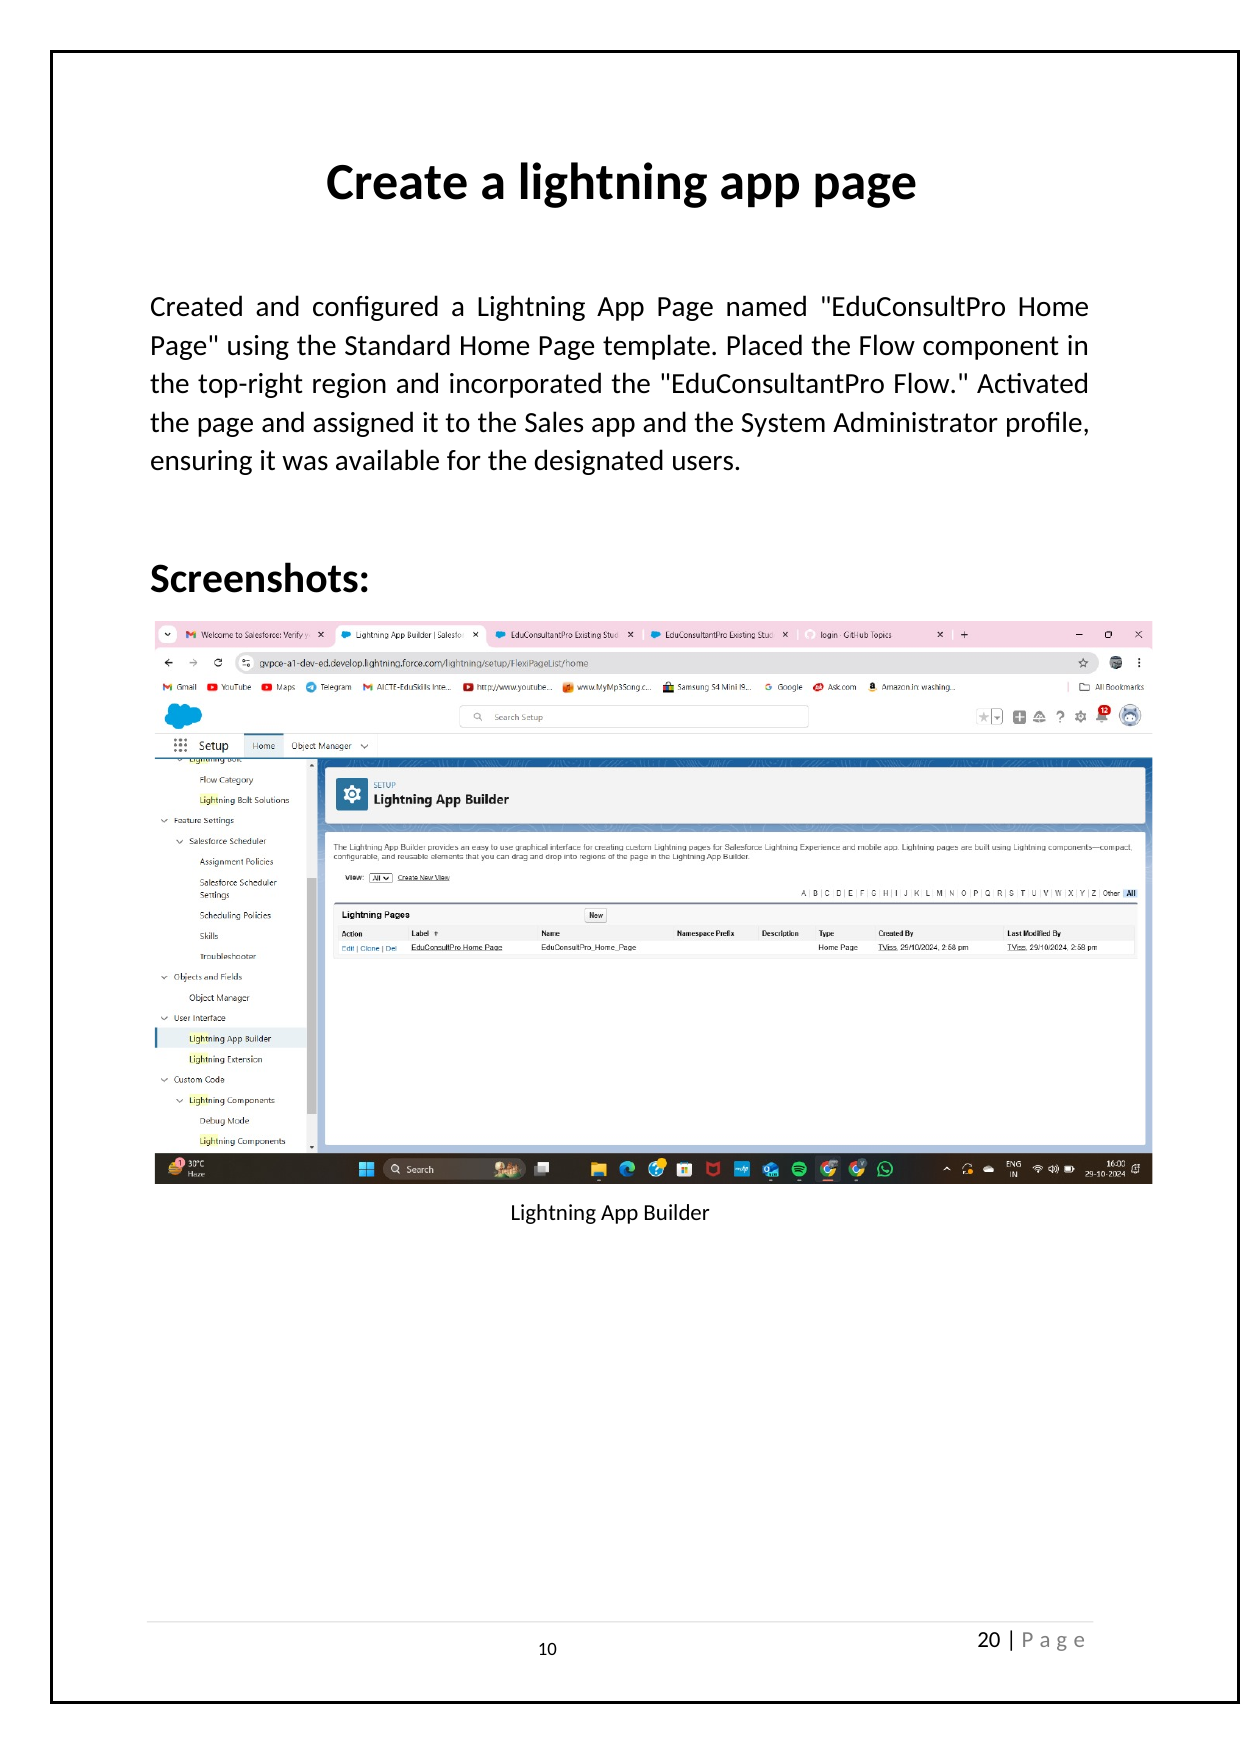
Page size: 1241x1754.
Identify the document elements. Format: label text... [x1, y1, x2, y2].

picture [154, 621, 1153, 1184]
text Created and configured a Lightning App Page named "EduConsultPro Home Page" using the Standard Home Page template. Placed the Flow component in the top-right region and incorporated the "EduConsultantPro Flow." Activated the page and assigned it to the Sales app and the System Administrator profile, ensuring it was available for the designated users. [150, 288, 1091, 478]
subtitle Screenshots: [150, 552, 1237, 603]
subtitle Create a lightning app page [326, 150, 1237, 212]
text Lightning App Builder [435, 1198, 1237, 1226]
